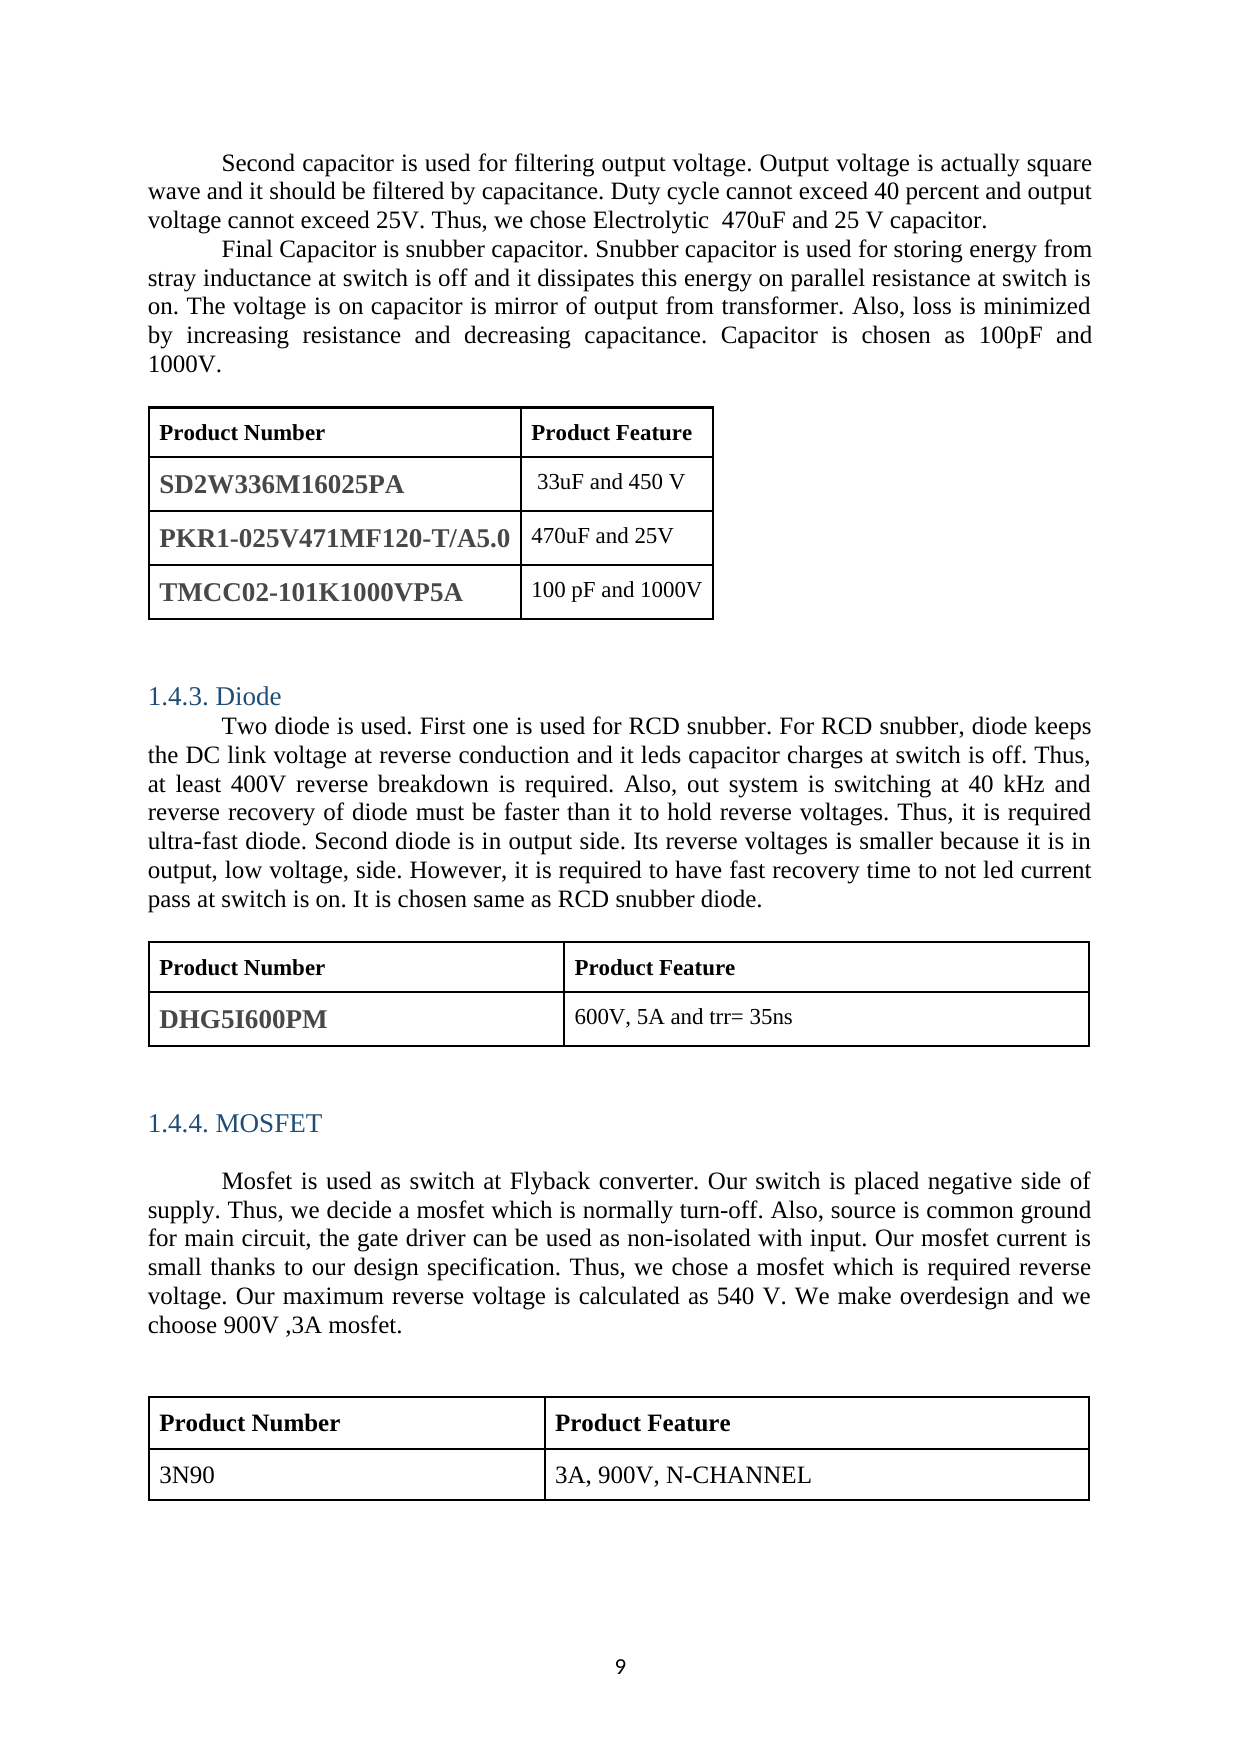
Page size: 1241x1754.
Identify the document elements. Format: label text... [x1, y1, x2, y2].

text Two diode is used. First one is used for RCD snubber. For RCD snubber, diode keeps the DC link voltage at reverse conduction and it leds capacitor charges at switch is off. Thus, at least 400V reverse breakdown is required. Also, out system is switching at 40 kHz and reverse recovery of diode must be faster than it to hold reverse voltages. Thus, it is required ultra-fast diode. Second diode is in output side. Its reverse voltages is smaller because it is in output, low voltage, side. However, it is required to have fast recovery time to not led current pass at switch is on. It is chosen same as RCD snubber diode. [148, 711, 1093, 912]
subtitle 1.4.3. Diode [148, 680, 1093, 711]
table_header Product Feature [546, 1398, 1088, 1448]
text Final Capacitor is snubber capacitor. Snubber capacitor is used for storing energy from stray inductance at switch is off and it dissipates this energy on parallel resistance at switch is on. The voltage is on capacitor is mirror of output from transformer. Also, loss is minimized by increasing resistance and decreasing capacitance. Capacitor is chosen as 100pF and 1000V. [148, 234, 1093, 378]
table_header Product Feature [522, 409, 712, 456]
table_cell TMCC02-101K1000VP5A [150, 566, 520, 618]
table_header Product Feature [565, 943, 1088, 991]
table_header Product Number [150, 1398, 544, 1448]
table_cell PKR1-025V471MF120-T/A5.0 [150, 512, 520, 564]
text Mosfet is used as switch at Flyback converter. Our switch is placed negative side of supply. Thus, we decide a mosfet which is normally turn-off. Also, source is common ground for main circuit, the gate driver can be used as non-isolated with input. Our mosfet current is small thanks to our design specification. Thus, we chose a mosfet which is required reverse voltage. Our maximum reverse voltage is calculated as 540 V. We make overdesign and we choose 900V ,3A mosfet. [148, 1166, 1093, 1338]
subtitle 1.4.4. MOSFET [148, 1107, 1093, 1138]
table_cell 470uF and 25V [522, 512, 712, 564]
table_cell 100 pF and 1000V [522, 566, 712, 618]
table_cell DHG5I600PM [150, 993, 563, 1044]
text Second capacitor is used for filtering output voltage. Output voltage is actually square wave and it should be filtered by capacitance. Duty cycle cannot exceed 40 percent and output voltage cannot exceed 25V. Thus, we chose Electrolytic 470uF and 25 V capacitor. [148, 148, 1093, 234]
table_header Product Number [150, 943, 563, 991]
table_cell 600V, 5A and trr= 35ns [565, 993, 1088, 1044]
table_cell 3N90 [150, 1450, 544, 1499]
table_header Product Number [150, 409, 520, 456]
table_cell SD2W336M16025PA [150, 458, 520, 510]
table_cell 3A, 900V, N-CHANNEL [546, 1450, 1088, 1499]
table_cell 33uF and 450 V [522, 458, 712, 510]
